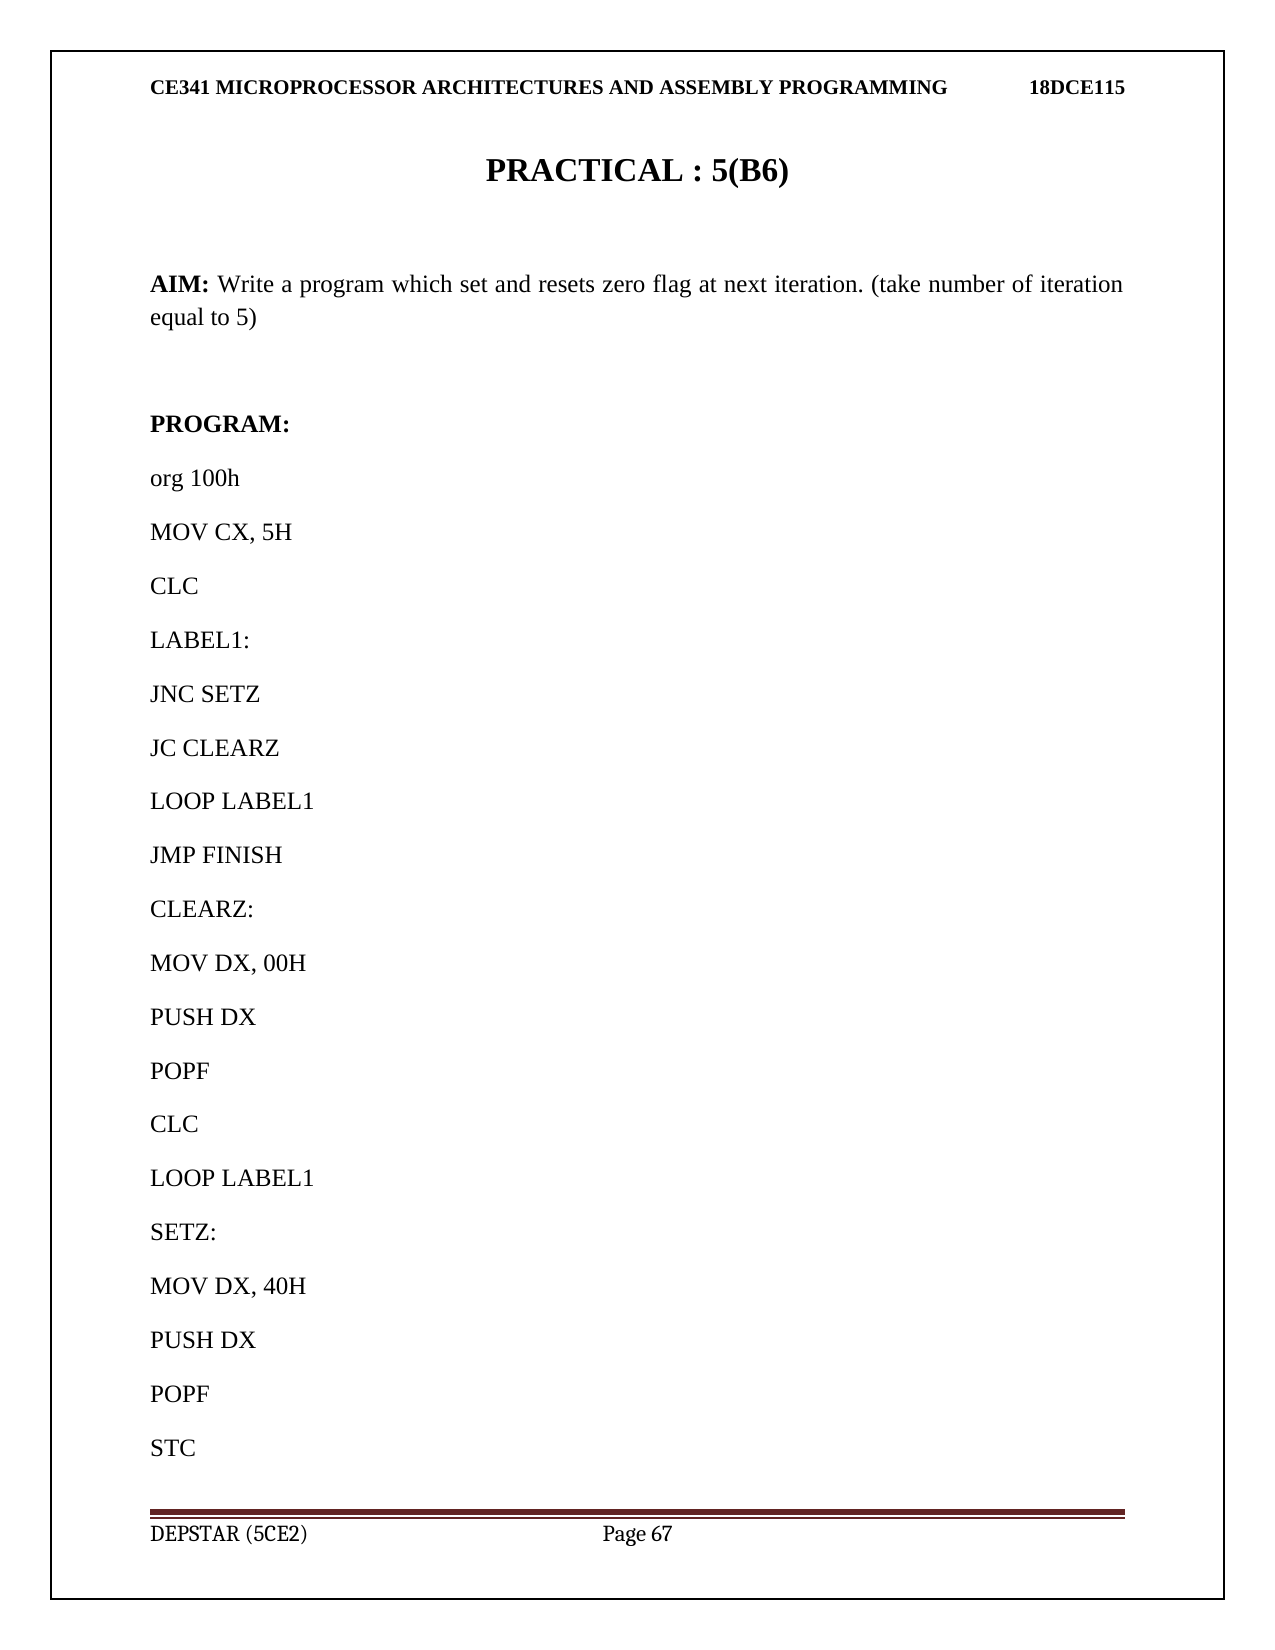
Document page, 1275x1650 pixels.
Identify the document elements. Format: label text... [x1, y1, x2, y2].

text org 100h [150, 463, 1125, 492]
text POPF [150, 1056, 1125, 1084]
text CLC [150, 1109, 1125, 1138]
text MOV CX, 5H [150, 517, 1125, 546]
text CLC [150, 571, 1125, 600]
text MOV DX, 00H [150, 948, 1125, 977]
text JC CLEARZ [150, 733, 1125, 761]
text AIM: Write a program which set and resets zero flag at next iteration. (take number of iteration equal to 5) [150, 269, 1125, 331]
text MOV DX, 40H [150, 1271, 1125, 1300]
text POPF [150, 1379, 1125, 1408]
text PUSH DX [150, 1002, 1125, 1031]
text LOOP LABEL1 [150, 786, 1125, 815]
text LOOP LABEL1 [150, 1163, 1125, 1192]
text JMP FINISH [150, 840, 1125, 869]
text SETZ: [150, 1217, 1125, 1246]
text CLEARZ: [150, 894, 1125, 923]
text LABEL1: [150, 625, 1125, 654]
text PROGRAM: [150, 409, 1125, 438]
text JNC SETZ [150, 679, 1125, 707]
text PUSH DX [150, 1325, 1125, 1354]
text STC [150, 1433, 1125, 1461]
text PRACTICAL : 5(B6) [150, 150, 1125, 188]
